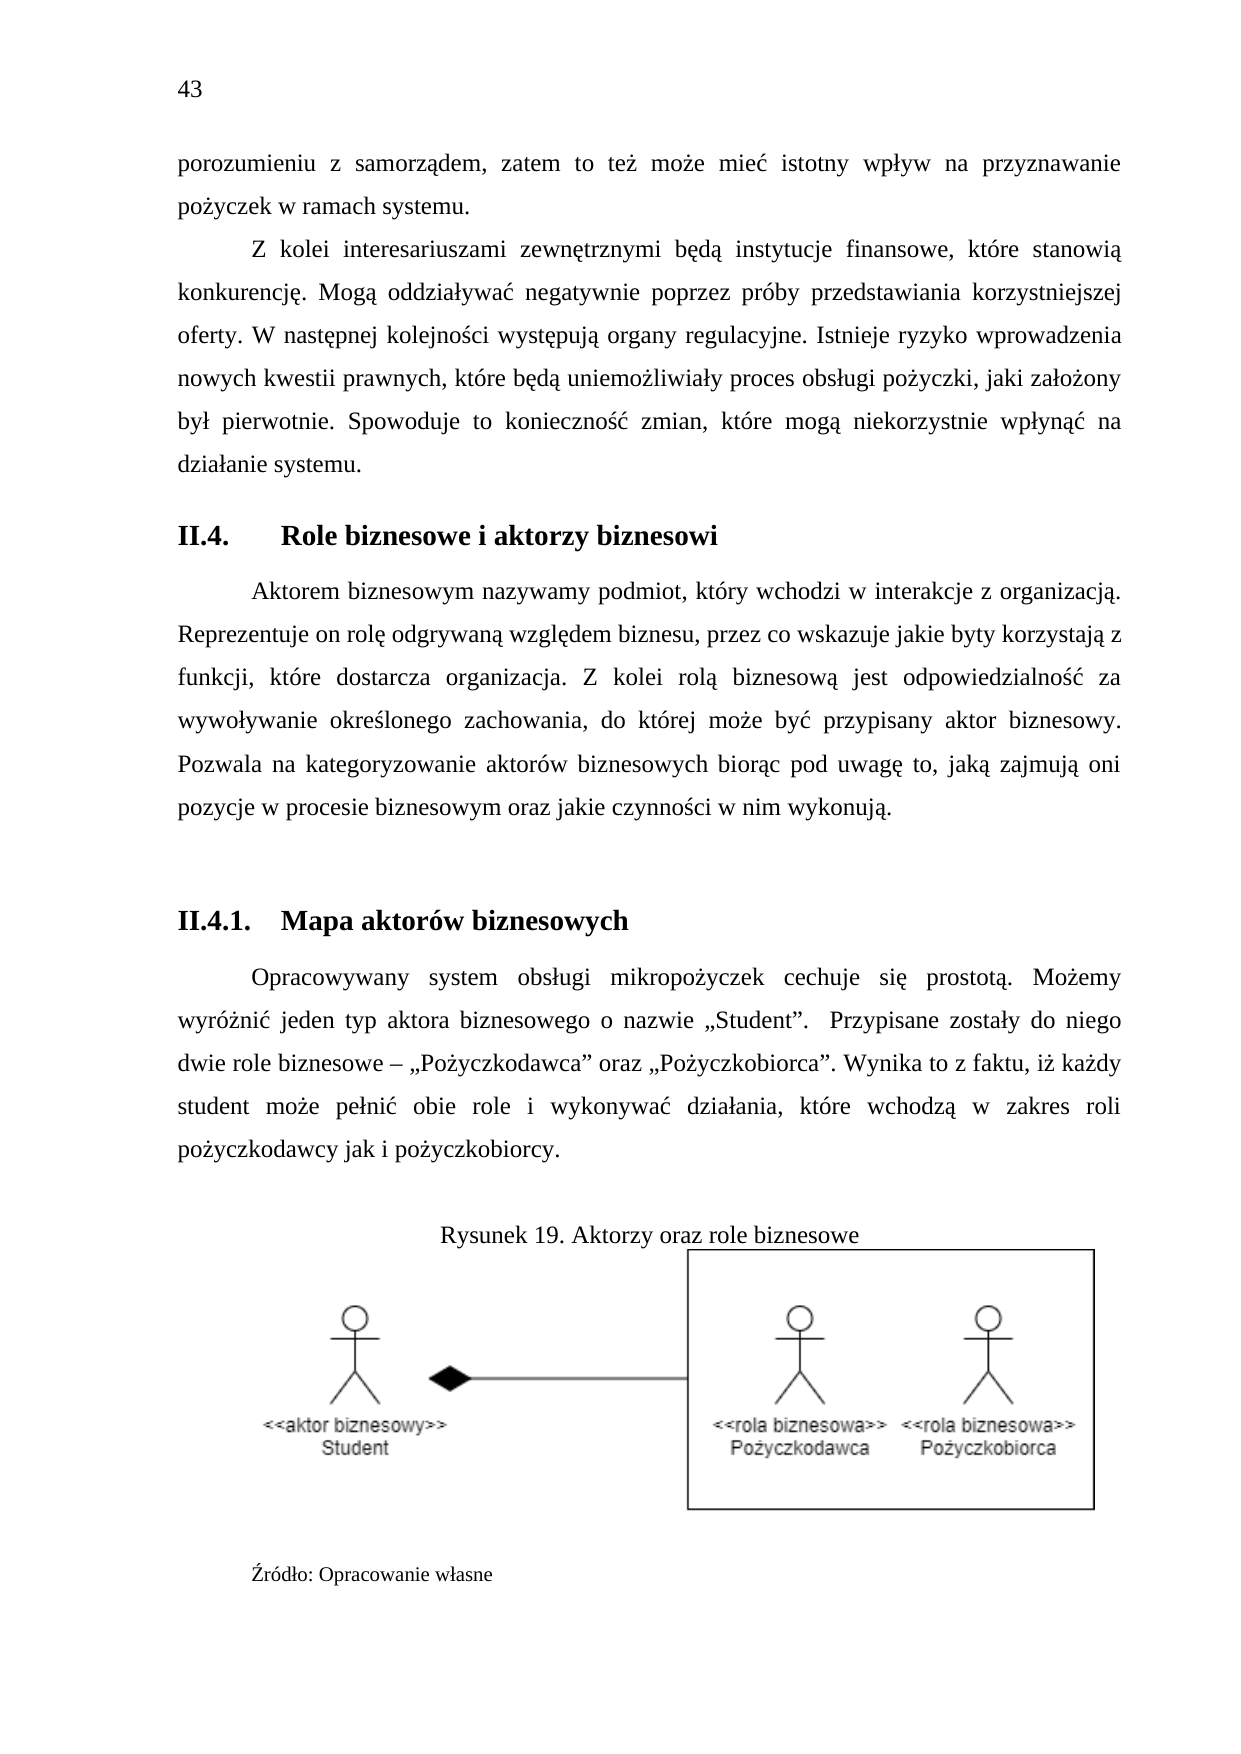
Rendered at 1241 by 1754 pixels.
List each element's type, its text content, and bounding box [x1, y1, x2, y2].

text Aktorem biznesowym nazywamy podmiot, który wchodzi w interakcje z organizacją. Reprezentuje on rolę odgrywaną względem biznesu, przez co wskazuje jakie byty korzystają z funkcji, które dostarcza organizacja. Z kolei rolą biznesową jest odpowiedzialność za wywoływanie określonego zachowania, do której może być przypisany aktor biznesowy. Pozwala na kategoryzowanie aktorów biznesowych biorąc pod uwagę to, jaką zajmują oni pozycje w procesie biznesowym oraz jakie czynności w nim wykonują. [177, 576, 1122, 821]
picture [262, 1249, 1095, 1548]
text Opracowywany system obsługi mikropożyczek cechuje się prostotą. Możemy wyróżnić jeden typ aktora biznesowego o nazwie „Student”. Przypisane zostały do niego dwie role biznesowe – „Pożyczkodawca” oraz „Pożyczkobiorca”. Wynika to z faktu, iż każdy student może pełnić obie role i wykonywać działania, które wchodzą w zakres roli pożyczkodawcy jak i pożyczkobiorcy. [177, 962, 1122, 1163]
subtitle Mapa aktorów biznesowych [177, 903, 1122, 937]
text Rysunek 19. Aktorzy oraz role biznesowe [177, 1220, 1122, 1249]
text Źródło: Opracowanie własne [177, 1562, 1122, 1586]
subtitle Role biznesowe i aktorzy biznesowi [177, 518, 1122, 551]
text Z kolei interesariuszami zewnętrznymi będą instytucje finansowe, które stanowią konkurencję. Mogą oddziaływać negatywnie poprzez próby przedstawiania korzystniejszej oferty. W następnej kolejności występują organy regulacyjne. Istnieje ryzyko wprowadzenia nowych kwestii prawnych, które będą uniemożliwiały proces obsługi pożyczki, jaki założony był pierwotnie. Spowoduje to konieczność zmian, które mogą niekorzystnie wpłynąć na działanie systemu. [177, 234, 1122, 478]
